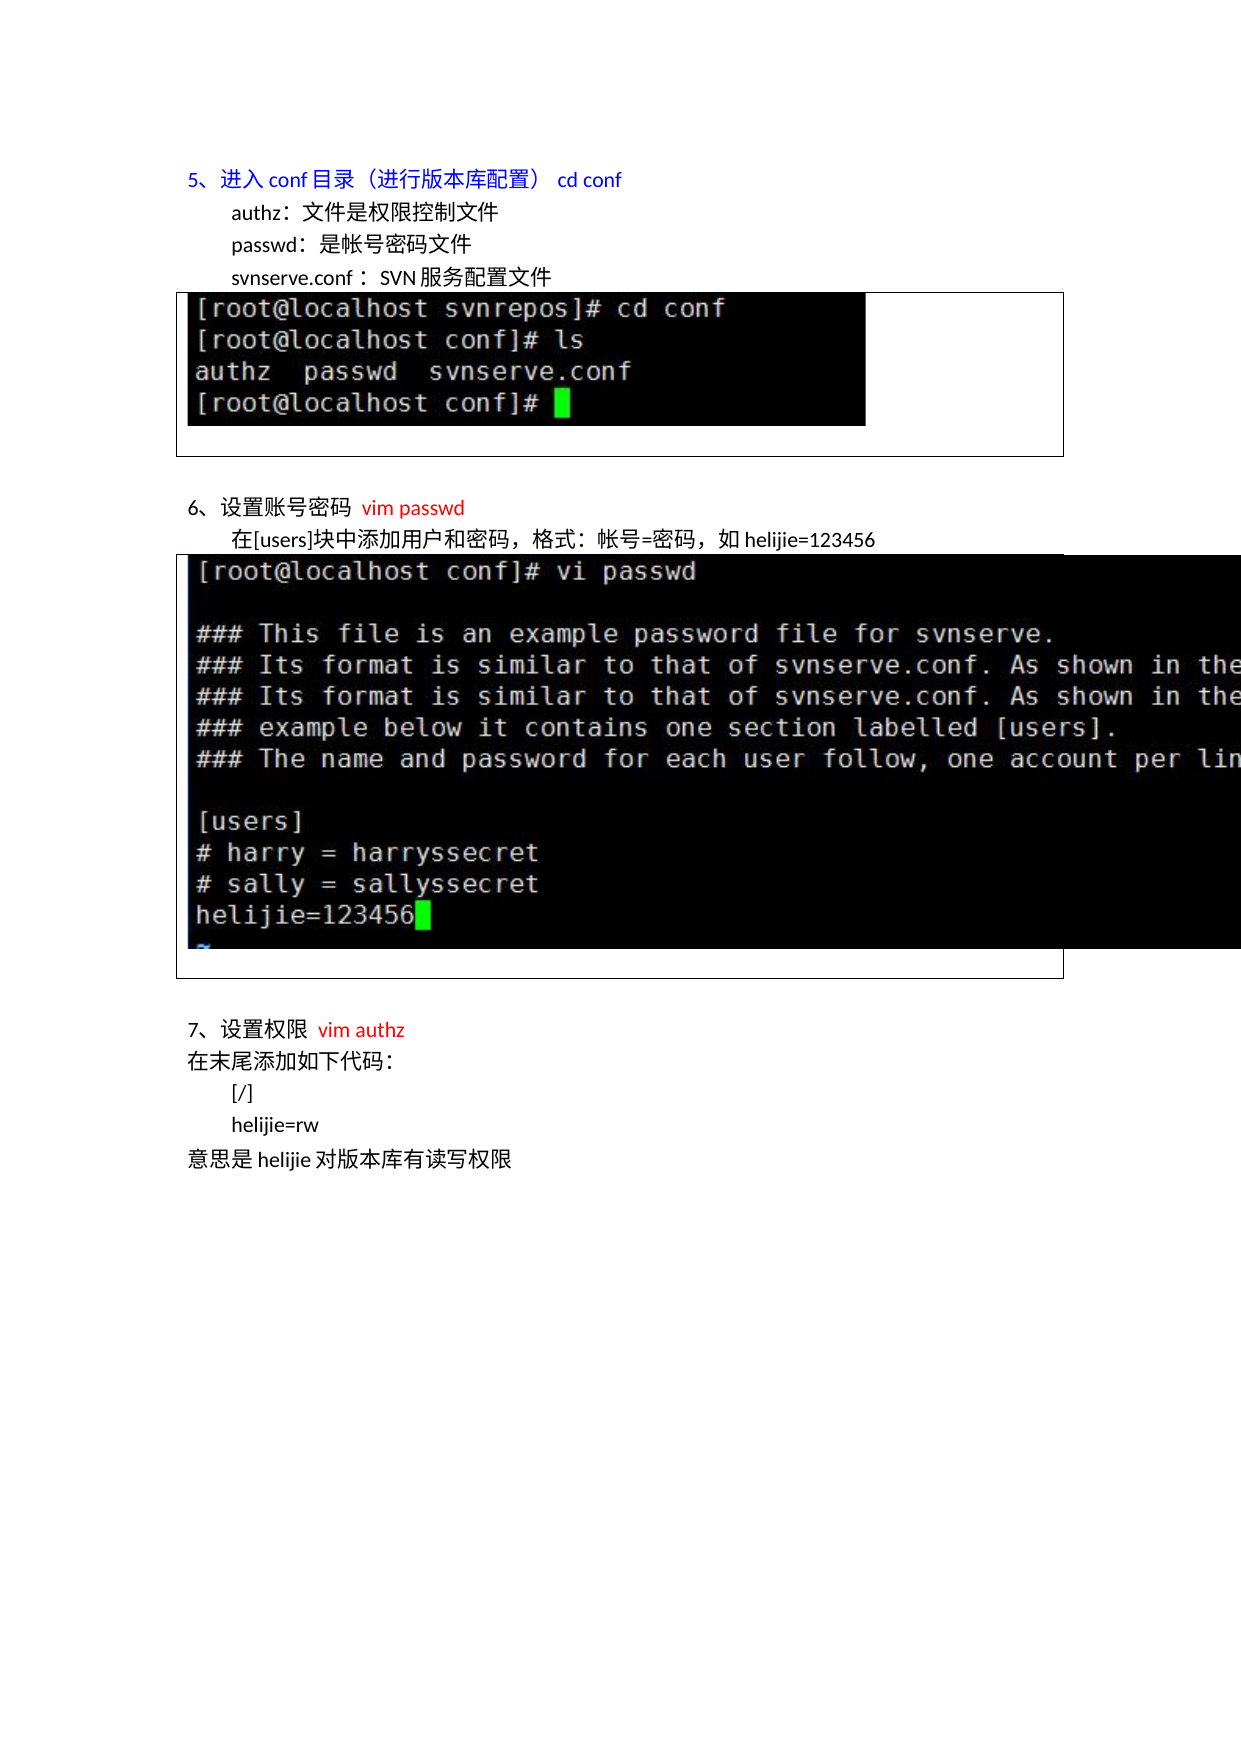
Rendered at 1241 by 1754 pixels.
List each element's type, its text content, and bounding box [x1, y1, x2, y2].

text svnserve.conf ：SVN服务配置文件 [187, 259, 1053, 292]
text 在[users]块中添加用户和密码，格式：帐号=密码，如helijie=123456 [187, 522, 1053, 554]
text authz：文件是权限控制文件 [187, 194, 1053, 227]
text passwd：是帐号密码文件 [187, 227, 1053, 259]
picture [187, 555, 1241, 949]
text 7、设置权限 vim authz [187, 1011, 1053, 1044]
picture [187, 293, 866, 426]
text 在末尾添加如下代码： [187, 1044, 1053, 1076]
text helijie=rw [187, 1109, 1053, 1141]
table_header [177, 555, 1063, 978]
table_header [177, 293, 1063, 456]
text 意思是helijie对版本库有读写权限 [187, 1141, 1053, 1174]
text 5、进入conf目录（进行版本库配置） cd conf [187, 162, 1053, 194]
text [/] [187, 1076, 1053, 1109]
text 6、设置账号密码 vim passwd [187, 489, 1053, 522]
